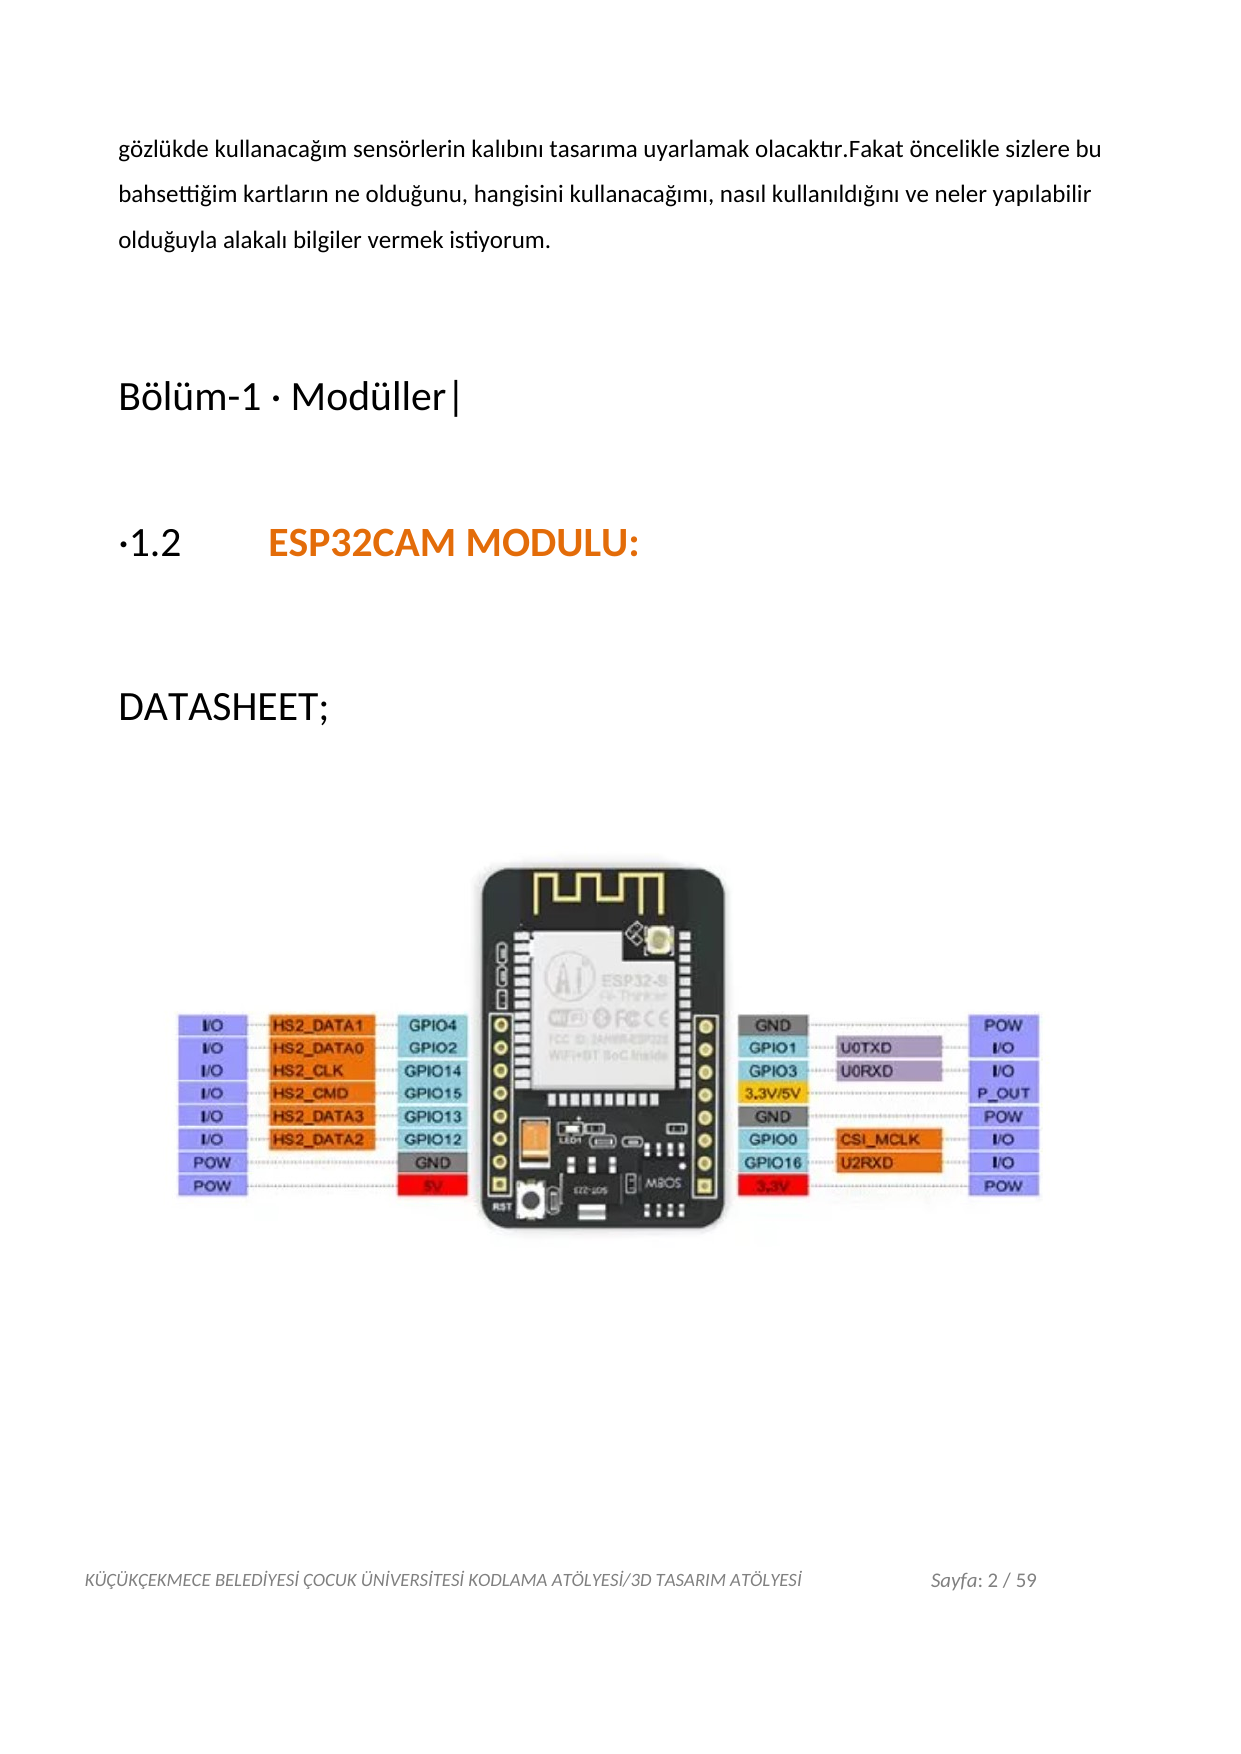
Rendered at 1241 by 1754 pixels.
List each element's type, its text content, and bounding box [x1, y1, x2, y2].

text DATASHEET; [118, 680, 1122, 731]
text Bölüm-1 · Modüller| [118, 370, 1122, 421]
picture [133, 800, 1123, 1350]
text ·1.2 ESP32CAM MODULU: [118, 516, 1122, 567]
